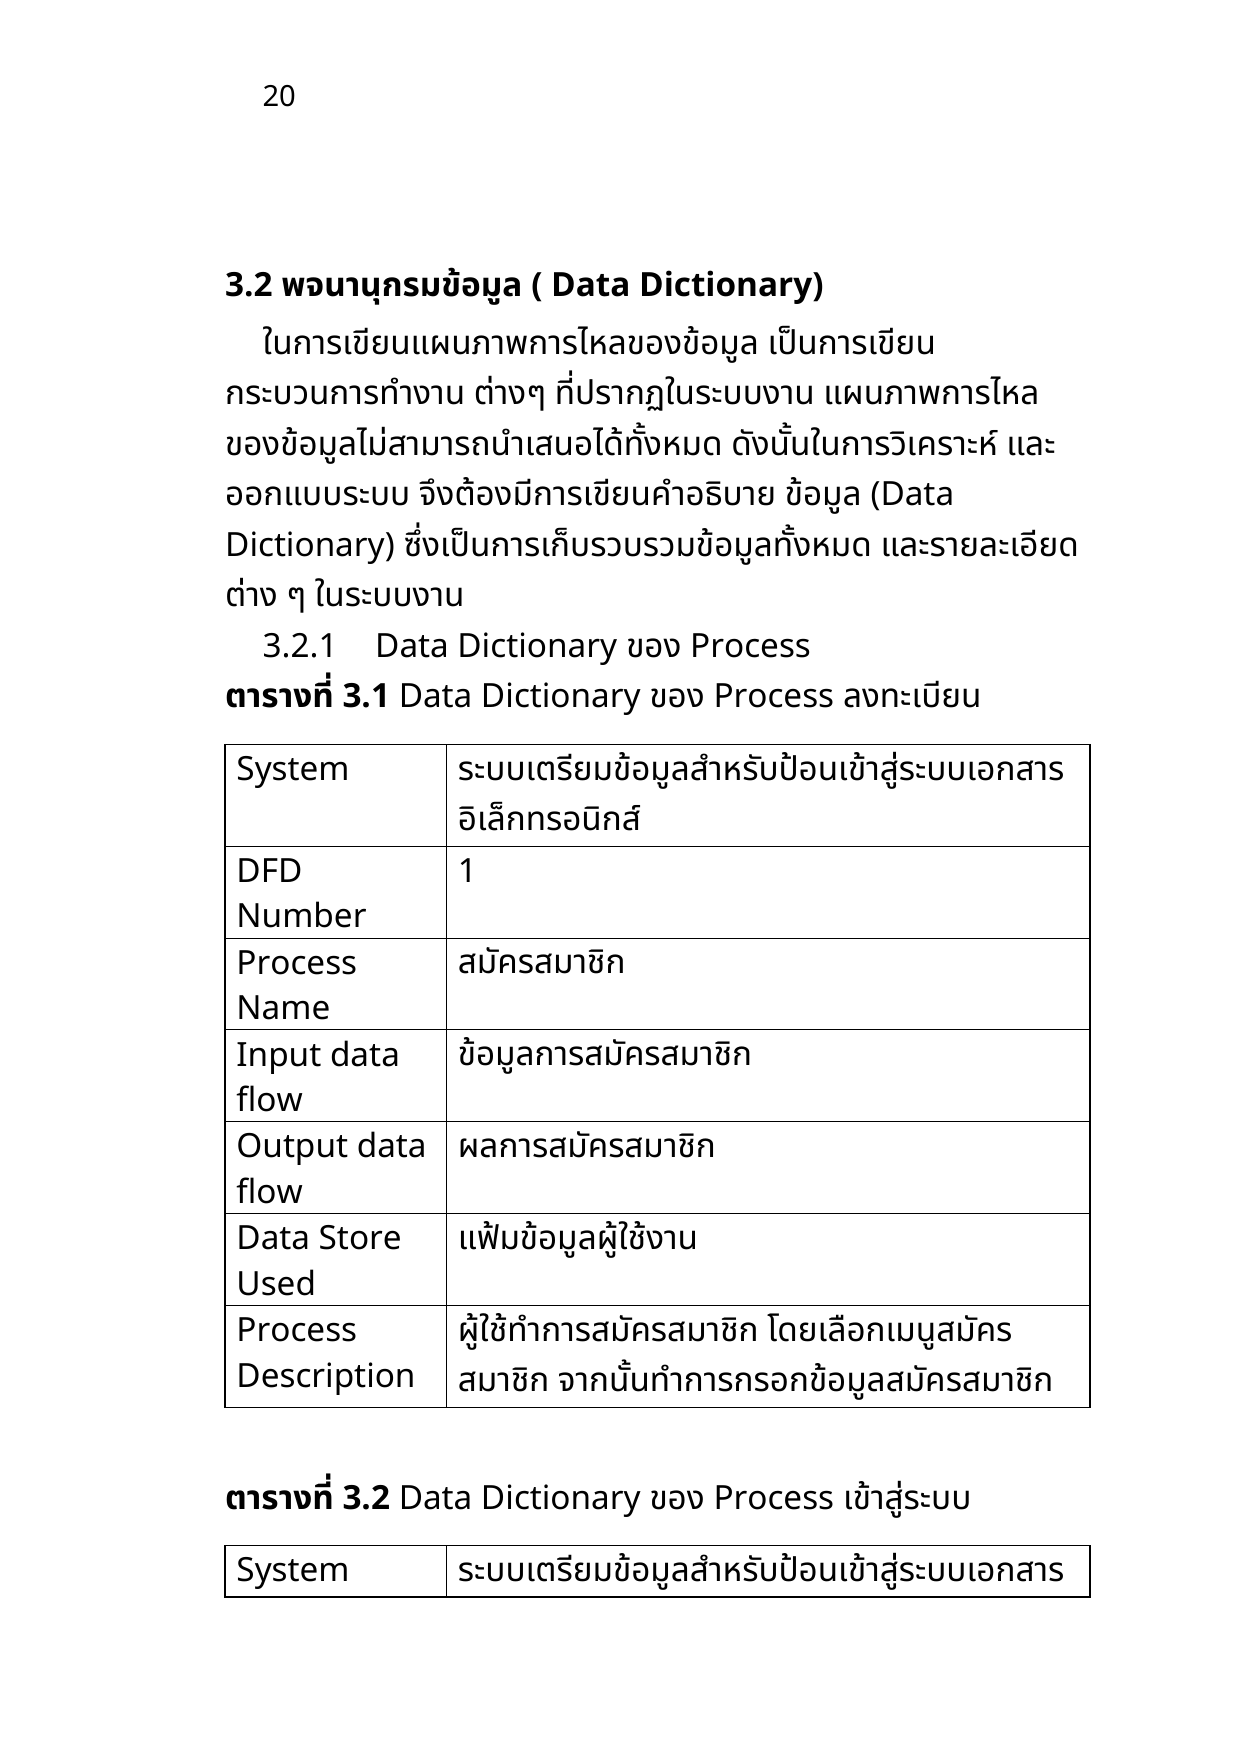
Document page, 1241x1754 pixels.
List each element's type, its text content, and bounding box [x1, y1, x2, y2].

table_cell ผลการสมัครสมาชิก [447, 1122, 1089, 1213]
table_cell Process Name [226, 939, 446, 1029]
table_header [447, 1546, 1089, 1596]
table_cell ผู้ใช้ทำการสมัครสมาชิก โดยเลือกเมนูสมัครสมาชิก จากนั้นทำการกรอกข้อมูลสมัครสมาชิก [447, 1306, 1089, 1407]
table_header ระบบเตรียมข้อมูลสำหรับป้อนเข้าสู่ระบบเอกสารอิเล็กทรอนิกส์ [447, 745, 1089, 846]
table_cell Process Description [226, 1306, 446, 1407]
table_cell 1 [447, 847, 1089, 937]
table_cell ข้อมูลการสมัครสมาชิก [447, 1030, 1089, 1121]
table_cell Output data flow [226, 1122, 446, 1213]
table_cell แฟ้มข้อมูลผู้ใช้งาน [447, 1214, 1089, 1305]
table_cell Data Store Used [226, 1214, 446, 1305]
table_cell Input data flow [226, 1030, 446, 1121]
subtitle 3.2 พจนานุกรมข้อมูล ( Data Dictionary) [225, 261, 1090, 311]
table_cell สมัครสมาชิก [447, 939, 1089, 1029]
text ตารางที่ 3.2 Data Dictionary ของ Process เข้าสู่ระบบ [225, 1473, 1090, 1524]
list ในการเขียนแผนภาพการไหลของข้อมูล เป็นการเขียนกระบวนการทำงาน ต่างๆ ที่ปรากฏในระบบงาน แผนภาพการไหลของข้อมูลไม่สามารถนำเสนอได้ทั้งหมด ดังนั้นในการวิเคราะห์ และออกแบบระบบ จึงต้องมีการเขียนคำอธิบาย ข้อมูล (Data Dictionary) ซึ่งเป็นการเก็บรวบรวมข้อมูลทั้งหมด และรายละเอียด ต่าง ๆ ในระบบงาน [225, 319, 1090, 622]
list Data Dictionary ของ Process [262, 622, 1090, 672]
text ตารางที่ 3.1 Data Dictionary ของ Process ลงทะเบียน [225, 672, 1090, 723]
table_header System [226, 745, 446, 846]
table_cell DFD Number [226, 847, 446, 937]
table_header System [226, 1546, 446, 1596]
